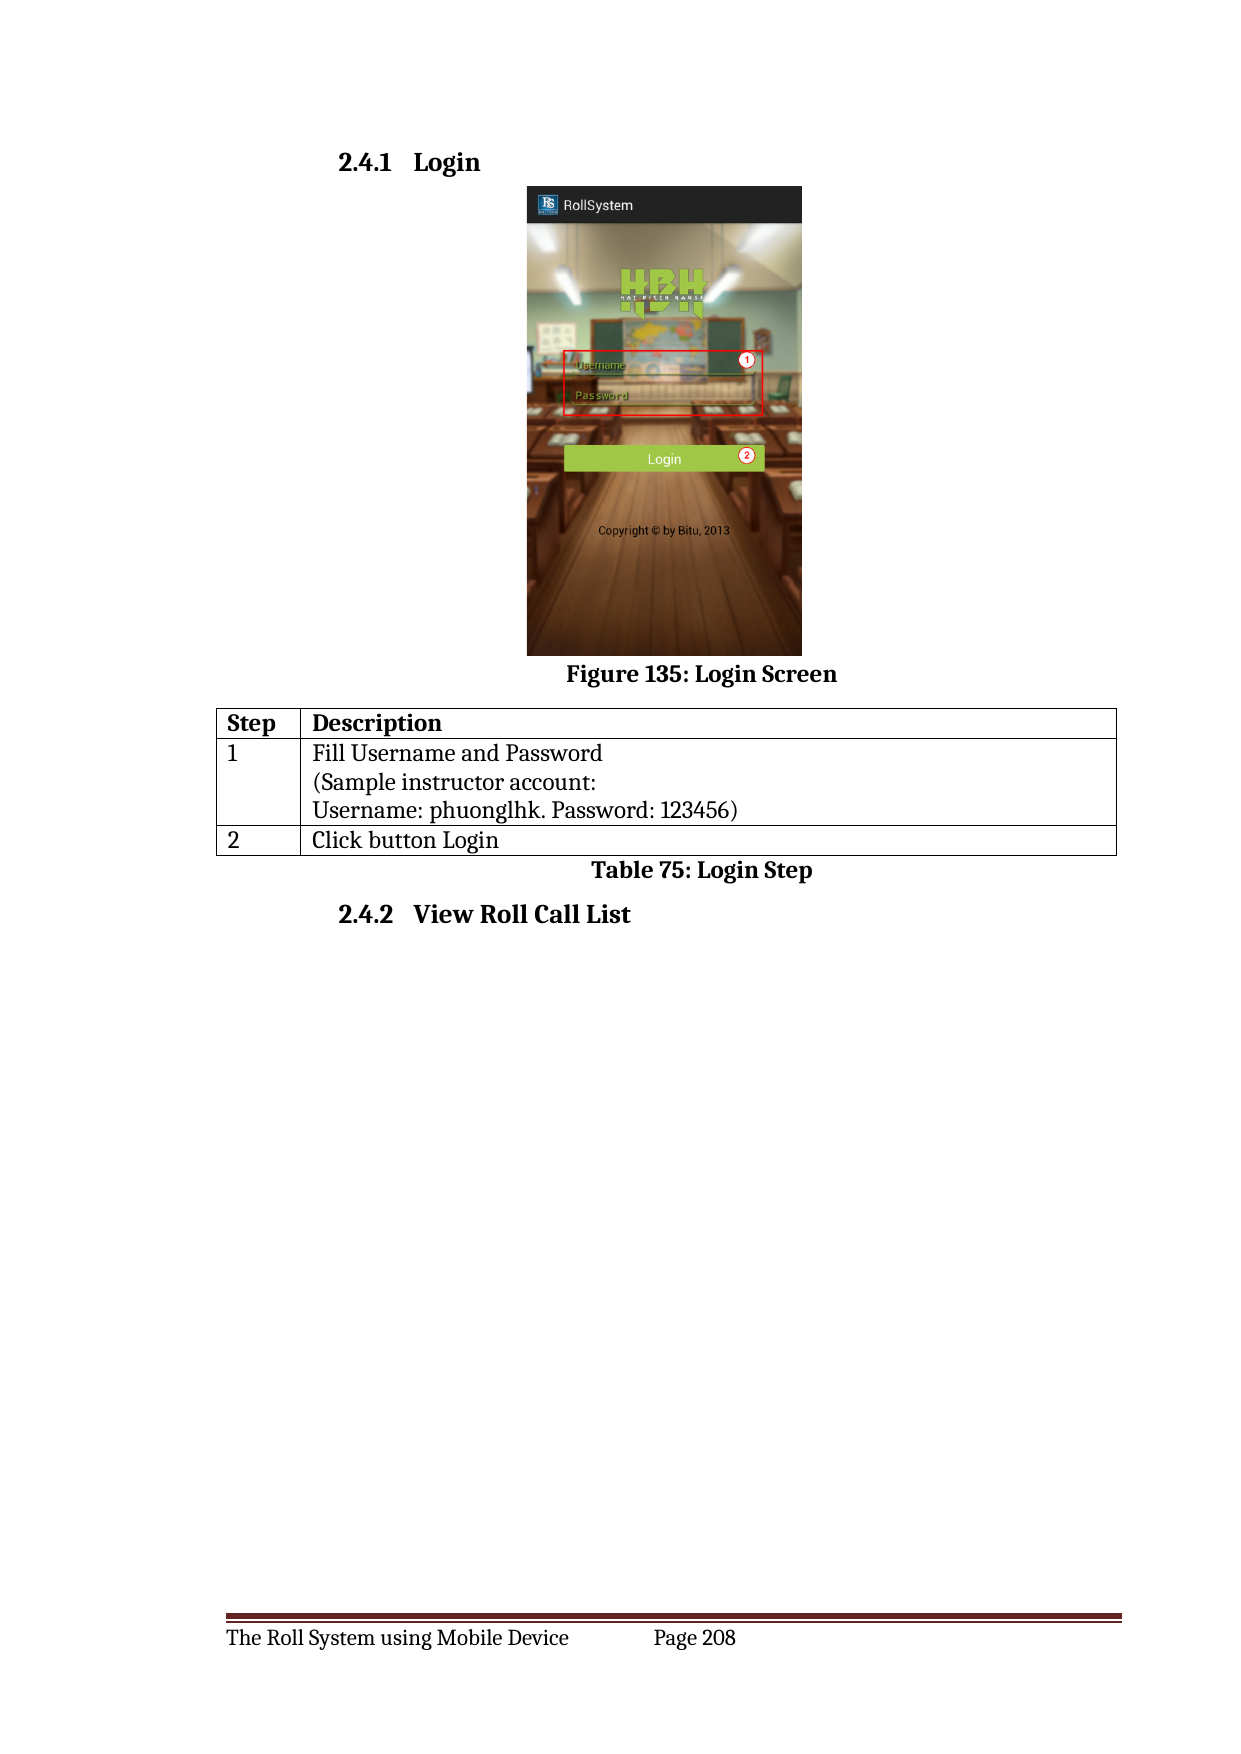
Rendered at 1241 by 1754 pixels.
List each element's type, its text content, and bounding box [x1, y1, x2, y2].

list Figure 135: Login Screen [282, 660, 1122, 689]
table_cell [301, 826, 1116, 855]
list Table 75: Login Step [282, 856, 1122, 884]
picture [526, 186, 802, 656]
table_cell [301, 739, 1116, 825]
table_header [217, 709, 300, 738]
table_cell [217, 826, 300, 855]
subtitle Login [338, 147, 1122, 178]
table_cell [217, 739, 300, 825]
subtitle View Roll Call List [338, 899, 1122, 930]
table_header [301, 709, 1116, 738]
